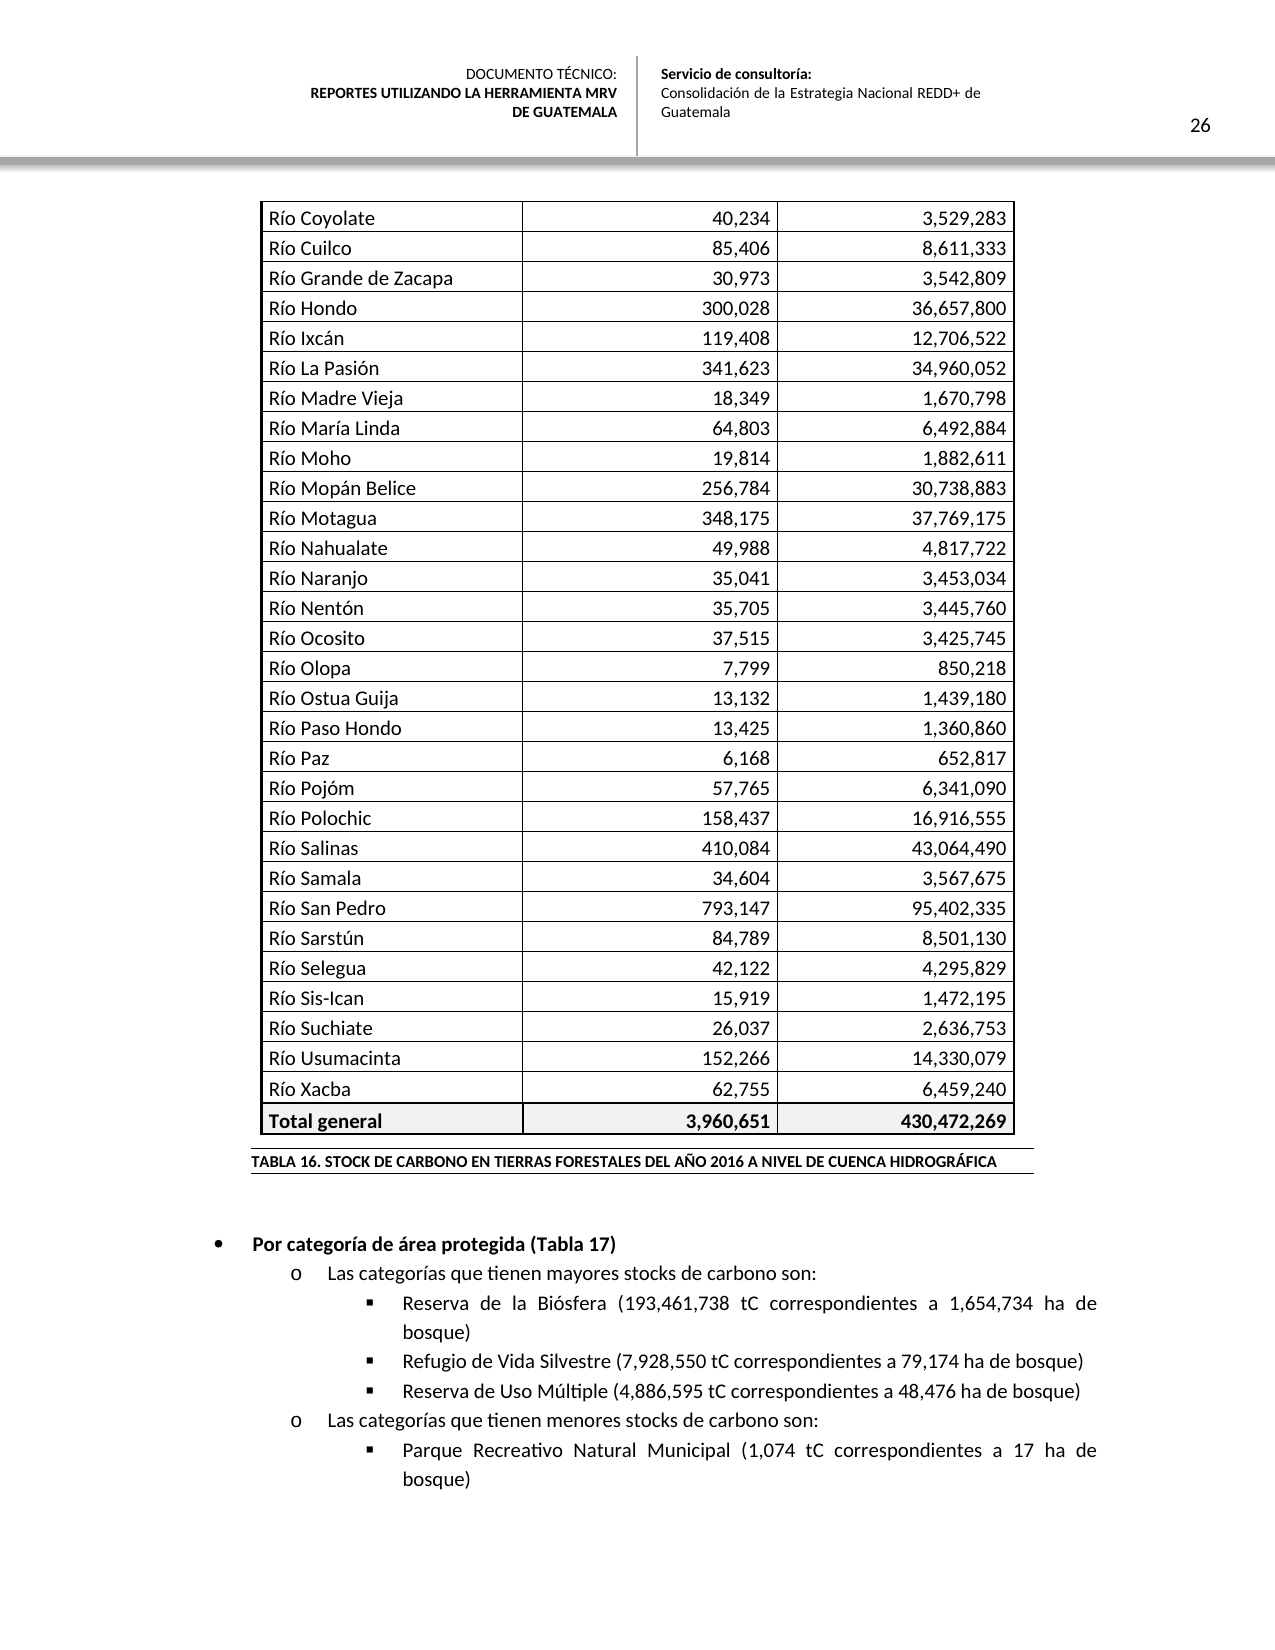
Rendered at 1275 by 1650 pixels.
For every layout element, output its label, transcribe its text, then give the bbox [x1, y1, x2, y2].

table_cell Río Usumacinta [263, 1042, 522, 1071]
table_cell Río María Linda [263, 412, 522, 441]
table_cell 158,437 [523, 802, 777, 831]
table_cell 43,064,490 [778, 832, 1013, 861]
table_cell 1,472,195 [778, 982, 1013, 1011]
table_cell 7,799 [523, 652, 777, 681]
table_cell Río Polochic [263, 802, 522, 831]
table_cell 13,425 [523, 712, 777, 741]
table_cell 1,360,860 [778, 712, 1013, 741]
table_cell 15,919 [523, 982, 777, 1011]
table_cell Río Motagua [263, 502, 522, 531]
table_cell 35,705 [523, 592, 777, 621]
table_cell 40,234 [523, 202, 777, 231]
table_cell 256,784 [523, 472, 777, 501]
list Reserva de Uso Múltiple (4,886,595 tC correspondientes a 48,476 ha de bosque) [365, 1378, 1098, 1403]
table_cell 3,425,745 [778, 622, 1013, 651]
table_cell 1,670,798 [778, 382, 1013, 411]
table_cell Río San Pedro [263, 892, 522, 921]
table_cell 36,657,800 [778, 292, 1013, 321]
table_cell 4,295,829 [778, 952, 1013, 981]
table_cell Río Mopán Belice [263, 472, 522, 501]
list Reserva de la Biósfera (193,461,738 tC correspondientes a 1,654,734 ha de bosque) [365, 1290, 1098, 1345]
table_cell 850,218 [778, 652, 1013, 681]
list Las categorías que tienen mayores stocks de carbono son: [290, 1260, 1098, 1286]
table_cell 6,168 [523, 742, 777, 771]
list Refugio de Vida Silvestre (7,928,550 tC correspondientes a 79,174 ha de bosque) [365, 1349, 1098, 1374]
table_cell 3,529,283 [778, 202, 1013, 231]
table_cell 3,445,760 [778, 592, 1013, 621]
list Parque Recreativo Natural Municipal (1,074 tC correspondientes a 17 ha de bosque) [365, 1437, 1098, 1492]
table_cell 64,803 [523, 412, 777, 441]
table_cell 34,604 [523, 862, 777, 891]
table_cell Río Coyolate [263, 202, 522, 231]
table_cell 119,408 [523, 322, 777, 351]
text Tabla 16. Stock de carbono en tierras forestales del año 2016 a nivel de cuenca hidrográfica [251, 1149, 1034, 1173]
table_cell 348,175 [523, 502, 777, 531]
table_cell Río Ostua Guija [263, 682, 522, 711]
table_cell 30,738,883 [778, 472, 1013, 501]
list Por categoría de área protegida (Tabla 17) [215, 1231, 1098, 1256]
table_cell 6,492,884 [778, 412, 1013, 441]
table_cell 6,341,090 [778, 772, 1013, 801]
table_cell Río Cuilco [263, 232, 522, 261]
list Las categorías que tienen menores stocks de carbono son: [290, 1407, 1098, 1433]
table_cell Río Samala [263, 862, 522, 891]
table_cell Total general [263, 1104, 522, 1133]
table_cell Río Nahualate [263, 532, 522, 561]
table_cell 1,439,180 [778, 682, 1013, 711]
table_cell 85,406 [523, 232, 777, 261]
table_cell 4,817,722 [778, 532, 1013, 561]
table_cell 84,789 [523, 922, 777, 951]
table_cell 300,028 [523, 292, 777, 321]
table_cell 95,402,335 [778, 892, 1013, 921]
table_cell 14,330,079 [778, 1042, 1013, 1071]
table_cell 16,916,555 [778, 802, 1013, 831]
table_cell 35,041 [523, 562, 777, 591]
table_cell 12,706,522 [778, 322, 1013, 351]
table_cell Río Xacba [263, 1072, 522, 1102]
table_cell 37,769,175 [778, 502, 1013, 531]
table_cell 13,132 [523, 682, 777, 711]
table_cell 8,611,333 [778, 232, 1013, 261]
table_cell 42,122 [523, 952, 777, 981]
table_cell Río Pojóm [263, 772, 522, 801]
table_cell Río Olopa [263, 652, 522, 681]
table_cell Río Madre Vieja [263, 382, 522, 411]
table_cell Río Hondo [263, 292, 522, 321]
table_cell 3,542,809 [778, 262, 1013, 291]
table_cell 30,973 [523, 262, 777, 291]
table_cell 1,882,611 [778, 442, 1013, 471]
table_cell Río Suchiate [263, 1012, 522, 1041]
table_cell 19,814 [523, 442, 777, 471]
table_cell 62,755 [523, 1072, 777, 1102]
table_cell 793,147 [523, 892, 777, 921]
table_cell Río Moho [263, 442, 522, 471]
table_cell 652,817 [778, 742, 1013, 771]
table_cell Río Sarstún [263, 922, 522, 951]
table_cell 6,459,240 [778, 1072, 1013, 1102]
table_cell 430,472,269 [778, 1104, 1013, 1133]
table_cell 3,453,034 [778, 562, 1013, 591]
table_cell Río Ixcán [263, 322, 522, 351]
table_cell Río Naranjo [263, 562, 522, 591]
table_cell 49,988 [523, 532, 777, 561]
table_cell 8,501,130 [778, 922, 1013, 951]
table_cell 2,636,753 [778, 1012, 1013, 1041]
table_cell 341,623 [523, 352, 777, 381]
table_cell 37,515 [523, 622, 777, 651]
table_cell 57,765 [523, 772, 777, 801]
table_cell Río Paso Hondo [263, 712, 522, 741]
table_cell Río Ocosito [263, 622, 522, 651]
table_cell 3,960,651 [524, 1104, 777, 1133]
table_cell 26,037 [523, 1012, 777, 1041]
table_cell Río Selegua [263, 952, 522, 981]
table_cell 34,960,052 [778, 352, 1013, 381]
table_cell Río Nentón [263, 592, 522, 621]
table_cell Río La Pasión [263, 352, 522, 381]
table_cell 152,266 [523, 1042, 777, 1071]
table_cell Río Salinas [263, 832, 522, 861]
table_cell Río Grande de Zacapa [263, 262, 522, 291]
table_cell Río Paz [263, 742, 522, 771]
table_cell 18,349 [523, 382, 777, 411]
table_cell Río Sis-Ican [263, 982, 522, 1011]
table_cell 410,084 [523, 832, 777, 861]
table_cell 3,567,675 [778, 862, 1013, 891]
